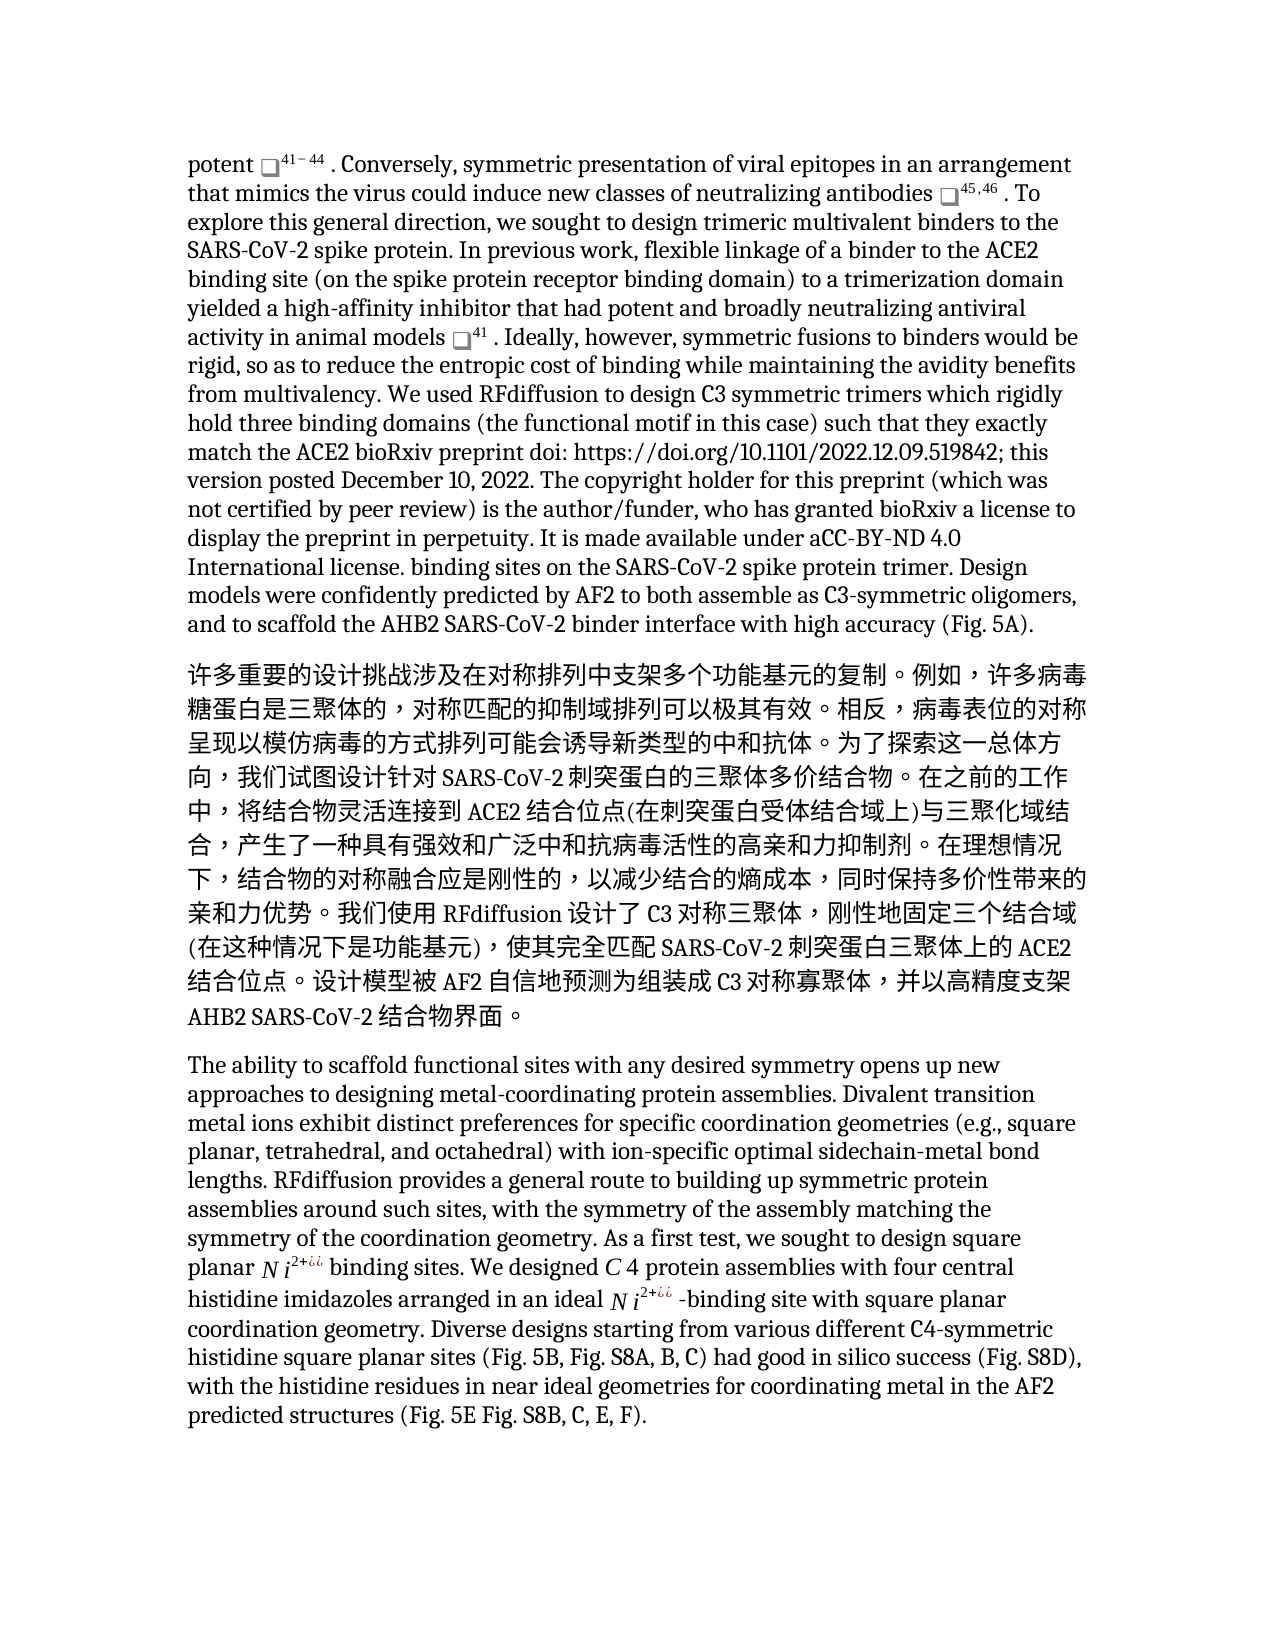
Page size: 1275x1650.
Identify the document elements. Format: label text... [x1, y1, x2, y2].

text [187, 150, 1087, 639]
text 许多重要的设计挑战涉及在对称排列中支架多个功能基元的复制。例如，许多病毒糖蛋白是三聚体的，对称匹配的抑制域排列可以极其有效。相反，病毒表位的对称呈现以模仿病毒的方式排列可能会诱导新类型的中和抗体。为了探索这一总体方向，我们试图设计针对SARS-CoV-2刺突蛋白的三聚体多价结合物。在之前的工作中，将结合物灵活连接到ACE2结合位点(在刺突蛋白受体结合域上)与三聚化域结合，产生了一种具有强效和广泛中和抗病毒活性的高亲和力抑制剂。在理想情况下，结合物的对称融合应是刚性的，以减少结合的熵成本，同时保持多价性带来的亲和力优势。我们使用RFdiffusion设计了C3对称三聚体，刚性地固定三个结合域(在这种情况下是功能基元)，使其完全匹配SARS-CoV-2刺突蛋白三聚体上的ACE2结合位点。设计模型被AF2自信地预测为组装成C3对称寡聚体，并以高精度支架AHB2 SARS-CoV-2结合物界面。 [187, 657, 1087, 1032]
text The ability to scaffold functional sites with any desired symmetry opens up new approaches to designing metal-coordinating protein assemblies. Divalent transition metal ions exhibit distinct preferences for specific coordination geometries (e.g., square planar, tetrahedral, and octahedral) with ion-specific optimal sidechain-metal bond lengths. RFdiffusion provides a general route to building up symmetric protein assemblies around such sites, with the symmetry of the assembly matching the symmetry of the coordination geometry. As a first test, we sought to design square planar binding sites. We designed protein assemblies with four central histidine imidazoles arranged in an ideal -binding site with square planar coordination geometry. Diverse designs starting from various different C4-symmetric histidine square planar sites (Fig. 5B, Fig. S8A, B, C) had good in silico success (Fig. S8D), with the histidine residues in near ideal geometries for coordinating metal in the AF2 predicted structures (Fig. 5E Fig. S8B, C, E, F). [187, 1051, 1087, 1429]
